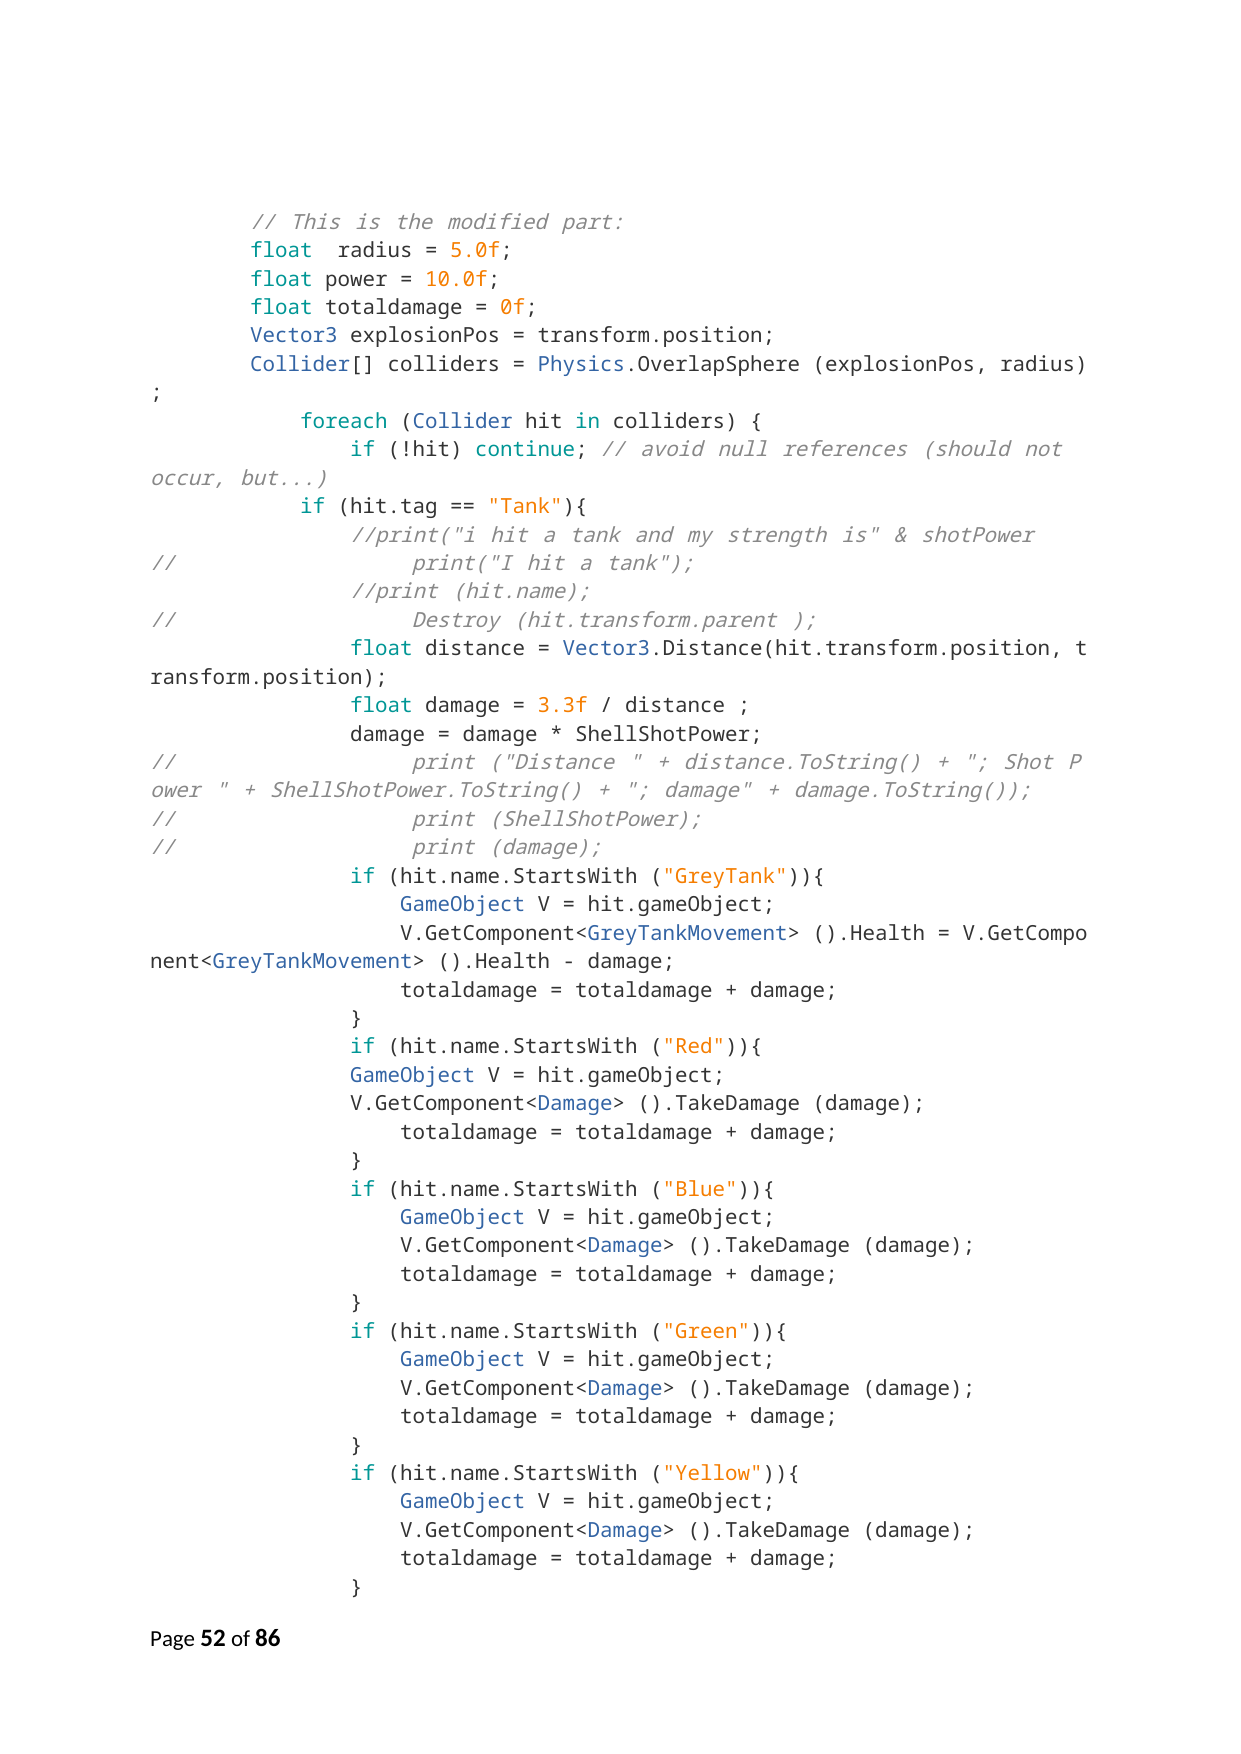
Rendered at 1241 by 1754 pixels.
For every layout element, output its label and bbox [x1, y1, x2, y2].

text [150, 150, 1090, 1600]
